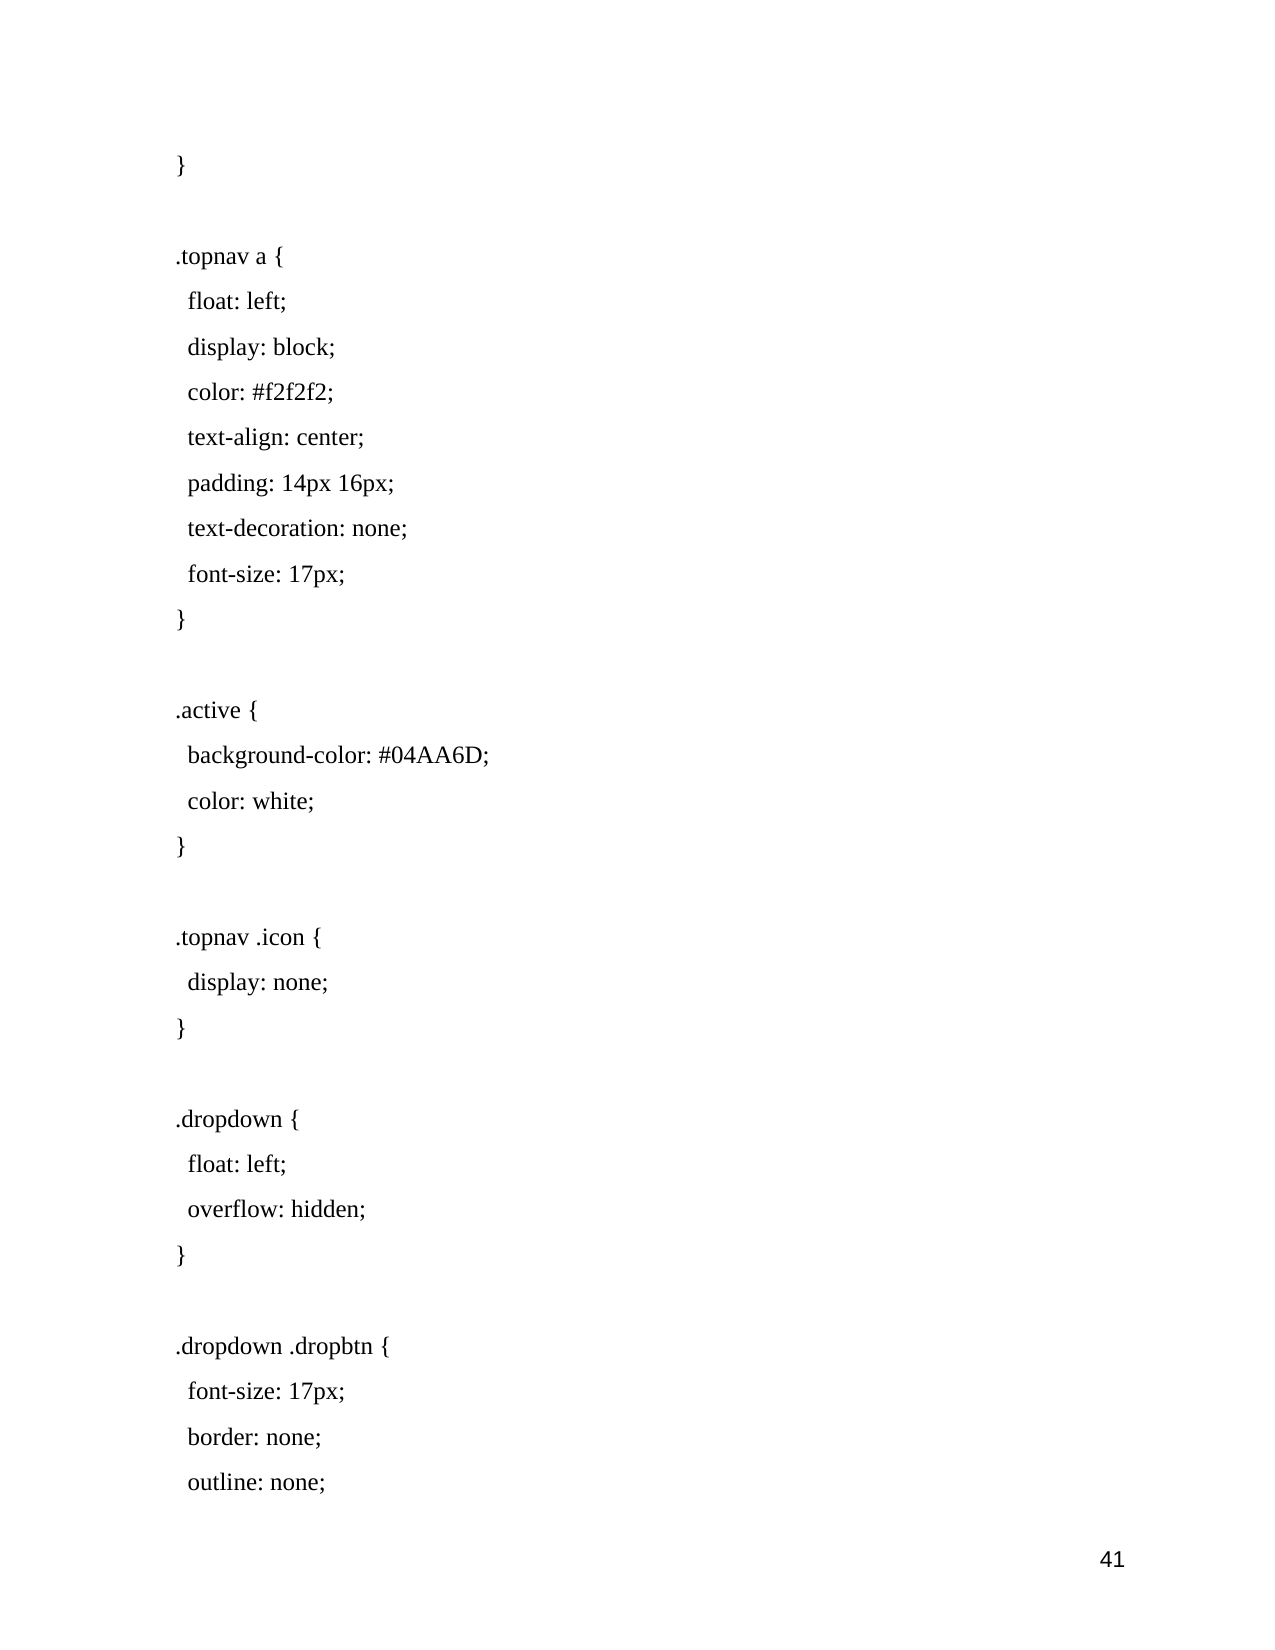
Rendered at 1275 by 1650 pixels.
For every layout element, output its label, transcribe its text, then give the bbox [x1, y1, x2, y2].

text text-align: center; [150, 422, 1125, 451]
text .dropdown { [150, 1104, 1125, 1132]
text display: block; [150, 332, 1125, 360]
text } [150, 1240, 1125, 1269]
text padding: 14px 16px; [150, 468, 1125, 497]
text display: none; [150, 967, 1125, 996]
text } [150, 831, 1125, 860]
text color: white; [150, 786, 1125, 814]
text font-size: 17px; [150, 1376, 1125, 1405]
text .topnav a { [150, 241, 1125, 269]
text .topnav .icon { [150, 922, 1125, 951]
text } [150, 150, 1125, 179]
text text-decoration: none; [150, 513, 1125, 542]
text .active { [150, 695, 1125, 724]
text color: #f2f2f2; [150, 377, 1125, 406]
text } [150, 604, 1125, 633]
text background-color: #04AA6D; [150, 740, 1125, 769]
text .dropdown .dropbtn { [150, 1331, 1125, 1359]
text } [150, 1013, 1125, 1042]
text overflow: hidden; [150, 1194, 1125, 1223]
text float: left; [150, 1149, 1125, 1178]
text outline: none; [150, 1467, 1125, 1496]
text float: left; [150, 286, 1125, 315]
text border: none; [150, 1422, 1125, 1450]
text font-size: 17px; [150, 559, 1125, 587]
